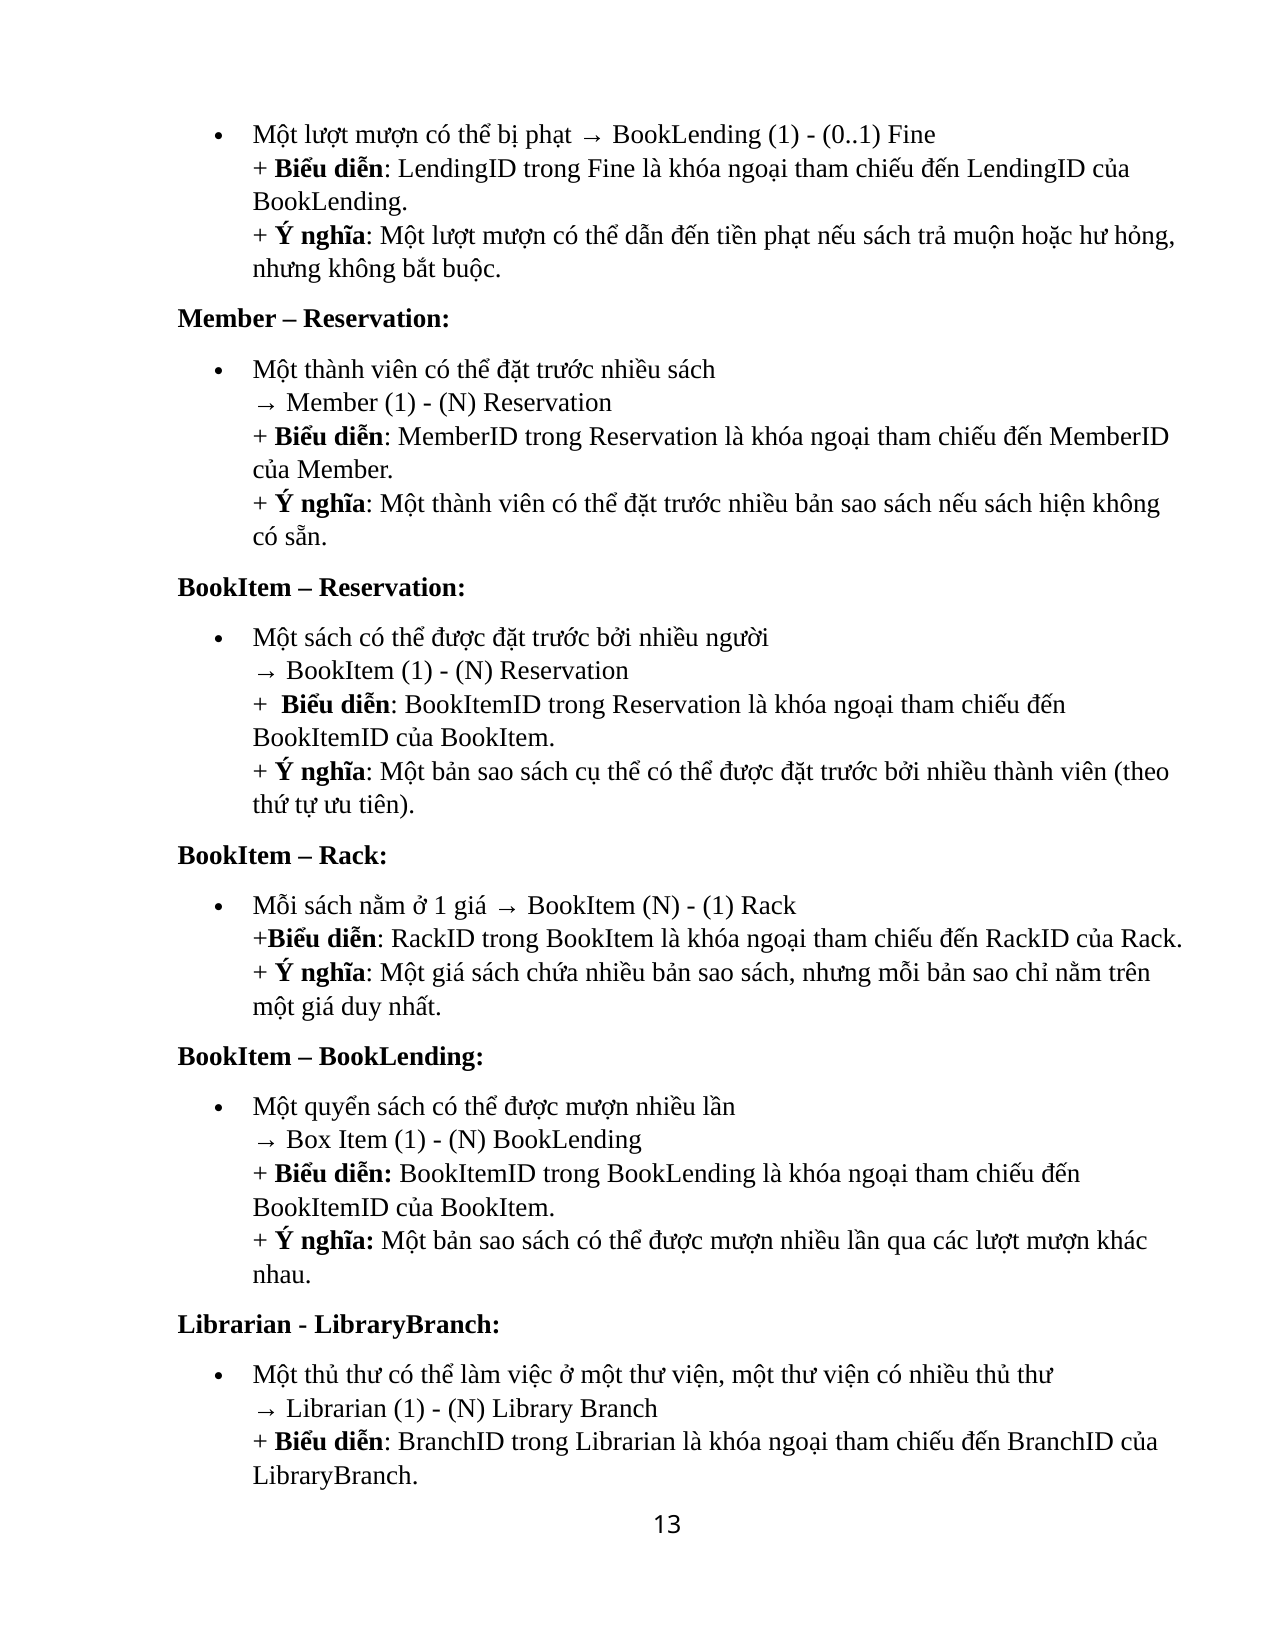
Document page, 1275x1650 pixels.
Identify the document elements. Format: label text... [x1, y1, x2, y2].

list +Biểu diễn: RackID trong BookItem là khóa ngoại tham chiếu đến RackID của Rack. [252, 922, 1186, 954]
text Librarian - LibraryBranch: [177, 1308, 1186, 1339]
list + Biểu diễn: BookItemID trong Reservation là khóa ngoại tham chiếu đến BookItemID của BookItem. [252, 688, 1186, 753]
text BookItem – Rack: [177, 839, 1186, 870]
list Một lượt mượn có thể bị phạt → BookLending (1) - (0..1) Fine [215, 118, 1186, 149]
list + Ý nghĩa: Một giá sách chứa nhiều bản sao sách, nhưng mỗi bản sao chỉ nằm trên một giá duy nhất. [252, 956, 1186, 1021]
text BookItem – Reservation: [177, 571, 1186, 602]
text Member – Reservation: [177, 302, 1186, 334]
list + Biểu diễn: BookItemID trong BookLending là khóa ngoại tham chiếu đến BookItemID của BookItem. [252, 1157, 1186, 1222]
list Một thủ thư có thể làm việc ở một thư viện, một thư viện có nhiều thủ thư [215, 1358, 1186, 1389]
list + Biểu diễn: LendingID trong Fine là khóa ngoại tham chiếu đến LendingID của BookLending. [252, 152, 1186, 216]
text BookItem – BookLending: [177, 1040, 1186, 1071]
list → BookItem (1) - (N) Reservation [252, 654, 1186, 686]
list → Member (1) - (N) Reservation [252, 386, 1186, 417]
list Một sách có thể được đặt trước bởi nhiều người [215, 621, 1186, 652]
list + Biểu diễn: MemberID trong Reservation là khóa ngoại tham chiếu đến MemberID của Member. [252, 420, 1186, 484]
list + Biểu diễn: BranchID trong Librarian là khóa ngoại tham chiếu đến BranchID của LibraryBranch. [252, 1425, 1186, 1490]
list → Box Item (1) - (N) BookLending [252, 1123, 1186, 1155]
list → Librarian (1) - (N) Library Branch [252, 1392, 1186, 1423]
list Một thành viên có thể đặt trước nhiều sách [215, 353, 1186, 384]
list Mỗi sách nằm ở 1 giá → BookItem (N) - (1) Rack [215, 889, 1186, 920]
list + Ý nghĩa: Một lượt mượn có thể dẫn đến tiền phạt nếu sách trả muộn hoặc hư hỏng, nhưng không bắt buộc. [252, 219, 1186, 283]
list + Ý nghĩa: Một bản sao sách cụ thể có thể được đặt trước bởi nhiều thành viên (theo thứ tự ưu tiên). [252, 755, 1186, 820]
list + Ý nghĩa: Một thành viên có thể đặt trước nhiều bản sao sách nếu sách hiện không có sẵn. [252, 487, 1186, 552]
list Một quyển sách có thể được mượn nhiều lần [215, 1090, 1186, 1121]
list + Ý nghĩa: Một bản sao sách có thể được mượn nhiều lần qua các lượt mượn khác nhau. [252, 1224, 1186, 1289]
